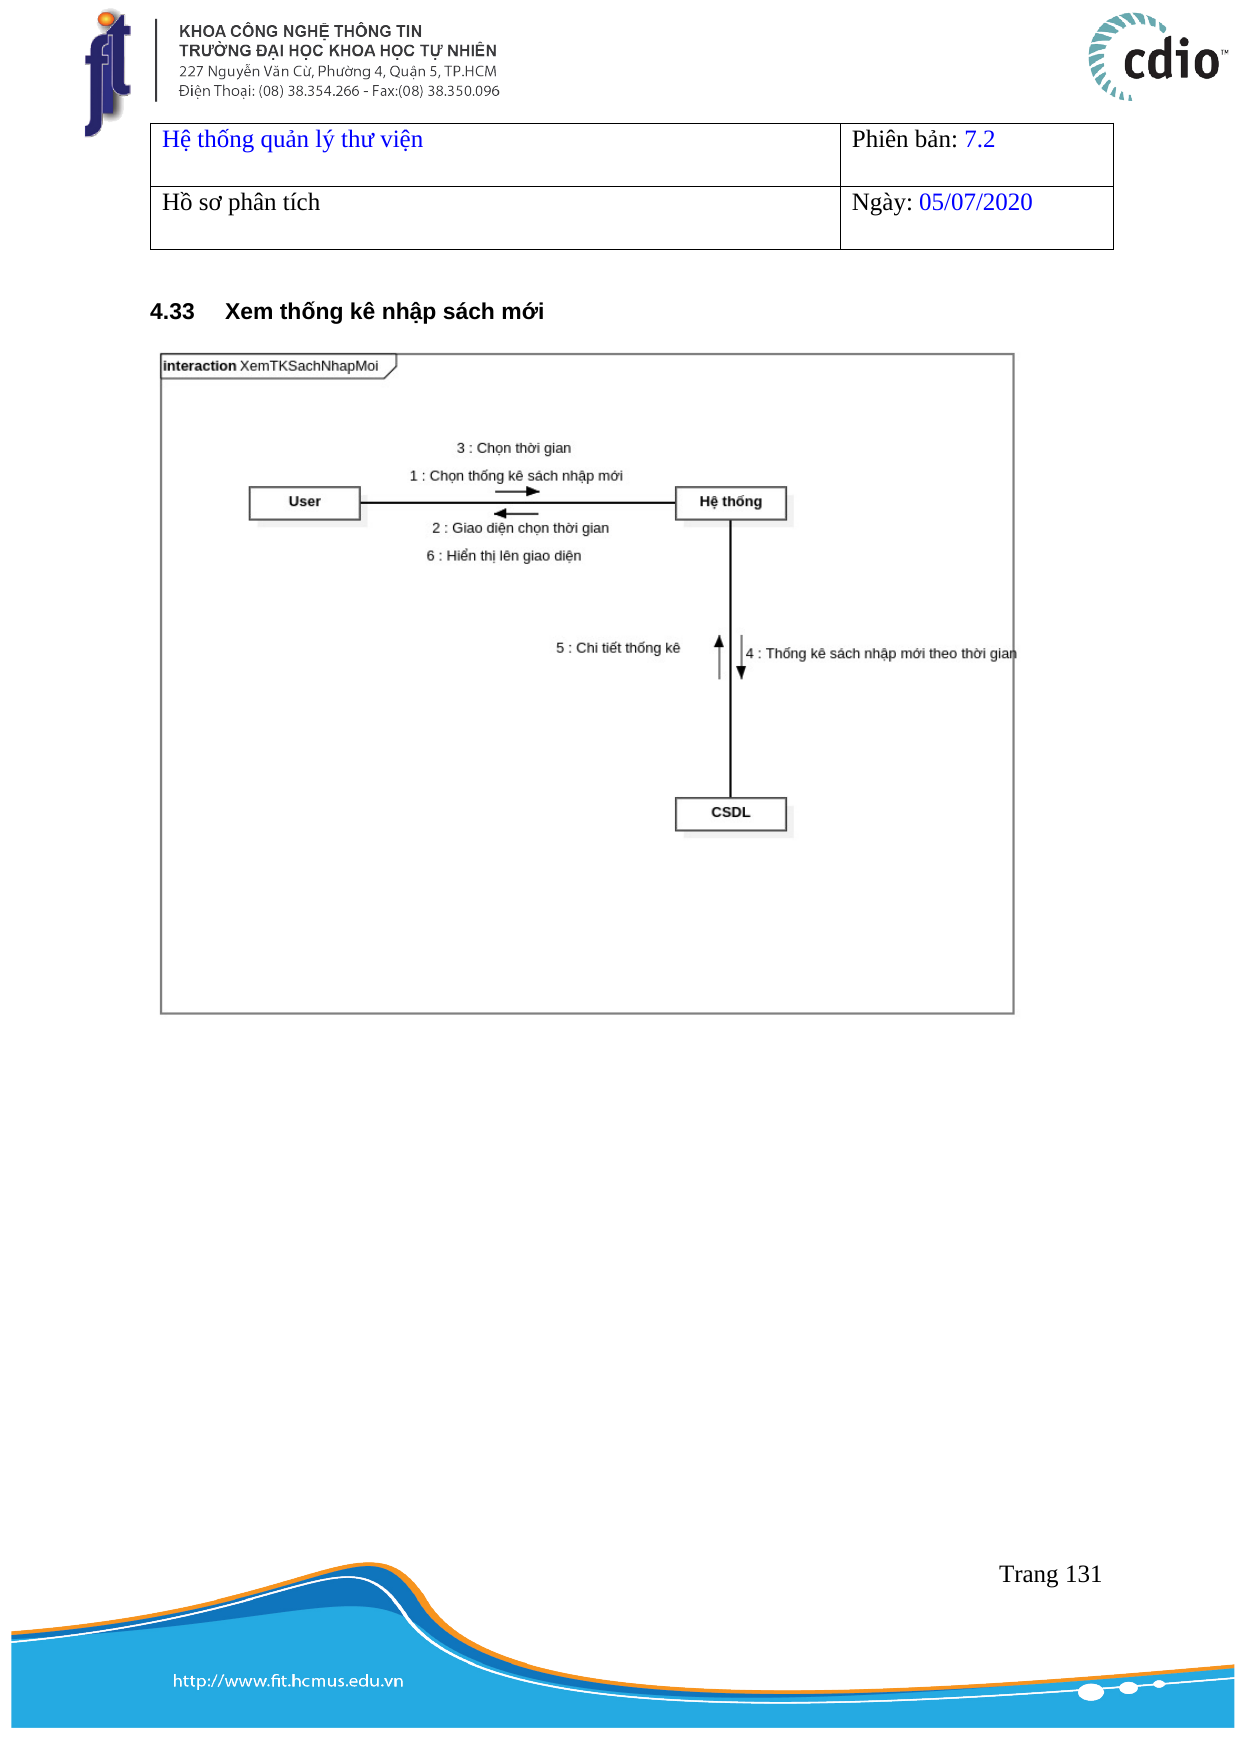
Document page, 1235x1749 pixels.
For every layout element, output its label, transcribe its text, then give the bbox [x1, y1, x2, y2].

picture [11, 1558, 1235, 1728]
picture [150, 343, 1058, 1058]
picture [151, 124, 840, 161]
picture [841, 124, 1113, 161]
picture [61, 2, 1235, 161]
subtitle Xem thống kê nhập sách mới [150, 298, 1084, 324]
